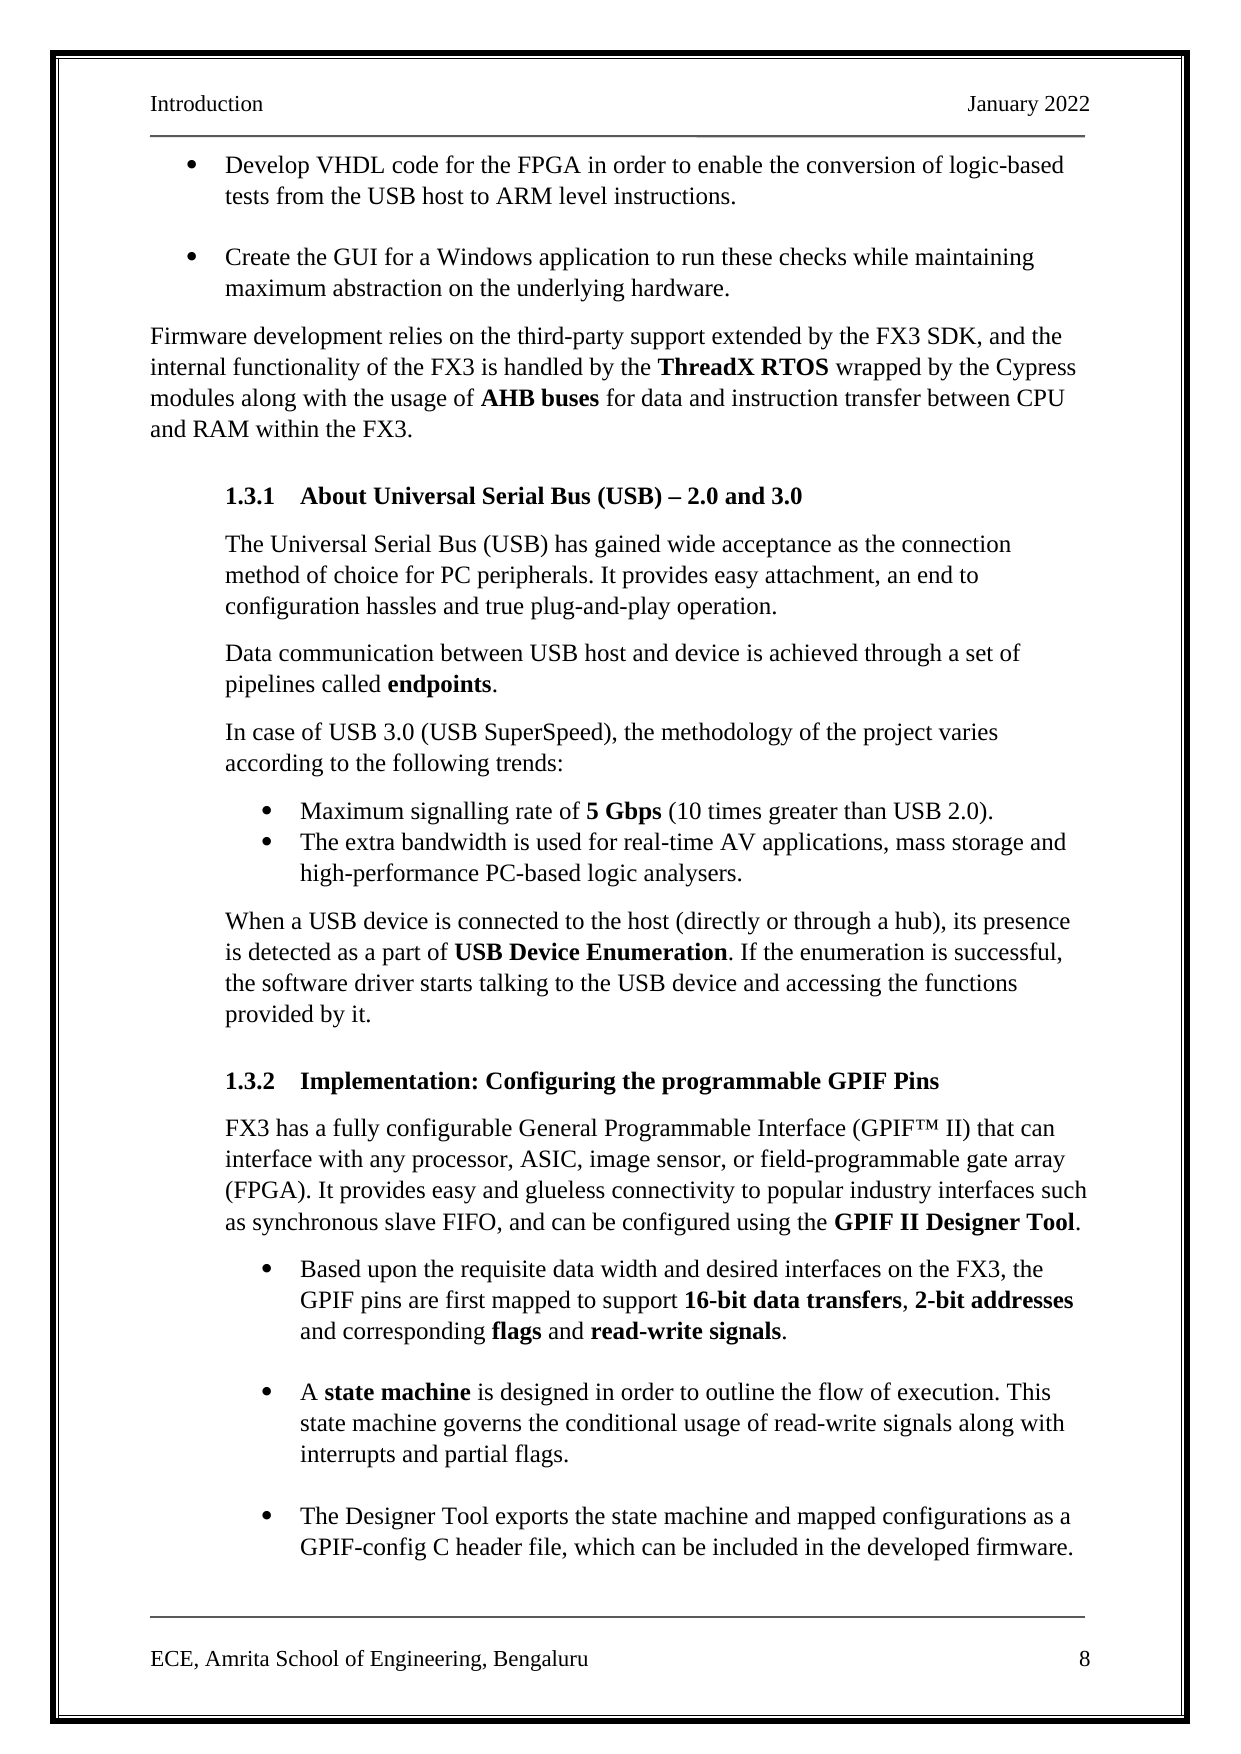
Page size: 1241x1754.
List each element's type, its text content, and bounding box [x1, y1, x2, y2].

text When a USB device is connected to the host (directly or through a hub), its presence is detected as a part of USB Device Enumeration. If the enumeration is successful, the software driver starts talking to the USB device and accessing the functions provided by it. [225, 906, 1090, 1028]
list Create the GUI for a Windows application to run these checks while maintaining maximum abstraction on the underlying hardware. [187, 242, 1090, 302]
text 1.3.2 Implementation: Configuring the programmable GPIF Pins [225, 1066, 1090, 1094]
list Based upon the requisite data width and desired interfaces on the FX3, the GPIF pins are first mapped to support 16-bit data transfers, 2-bit addresses and corresponding flags and read-write signals. [262, 1254, 1090, 1375]
text The Universal Serial Bus (USB) has gained wide acceptance as the connection method of choice for PC peripherals. It provides easy attachment, an end to configuration hassles and true plug-and-play operation. [225, 529, 1090, 619]
list The Designer Tool exports the state machine and mapped configurations as a GPIF-config C header file, which can be included in the developed firmware. [262, 1501, 1090, 1561]
list A state machine is designed in order to outline the flow of execution. This state machine governs the conditional usage of read-write signals along with interrupts and partial flags. [262, 1377, 1090, 1498]
list Maximum signalling rate of 5 Gbps (10 times greater than USB 2.0). [262, 796, 1090, 825]
text In case of USB 3.0 (USB SuperSpeed), the methodology of the project varies according to the following trends: [225, 717, 1090, 777]
list The extra bandwidth is used for real-time AV applications, mass storage and high-performance PC-based logic analysers. [262, 827, 1090, 887]
text Data communication between USB host and device is achieved through a set of pipelines called endpoints. [225, 638, 1090, 698]
text Firmware development relies on the third-party support extended by the FX3 SDK, and the internal functionality of the FX3 is handled by the ThreadX RTOS wrapped by the Cypress modules along with the usage of AHB buses for data and instruction transfer between CPU and RAM within the FX3. [150, 321, 1090, 443]
text 1.3.1 About Universal Serial Bus (USB) – 2.0 and 3.0 [150, 481, 1090, 510]
text FX3 has a fully configurable General Programmable Interface (GPIF™ II) that can interface with any processor, ASIC, image sensor, or field-programmable gate array (FPGA). It provides easy and glueless connectivity to popular industry interfaces such as synchronous slave FIFO, and can be configured using the GPIF II Designer Tool. [225, 1113, 1090, 1235]
list Develop VHDL code for the FPGA in order to enable the conversion of logic-based tests from the USB host to ARM level instructions. [187, 150, 1090, 240]
